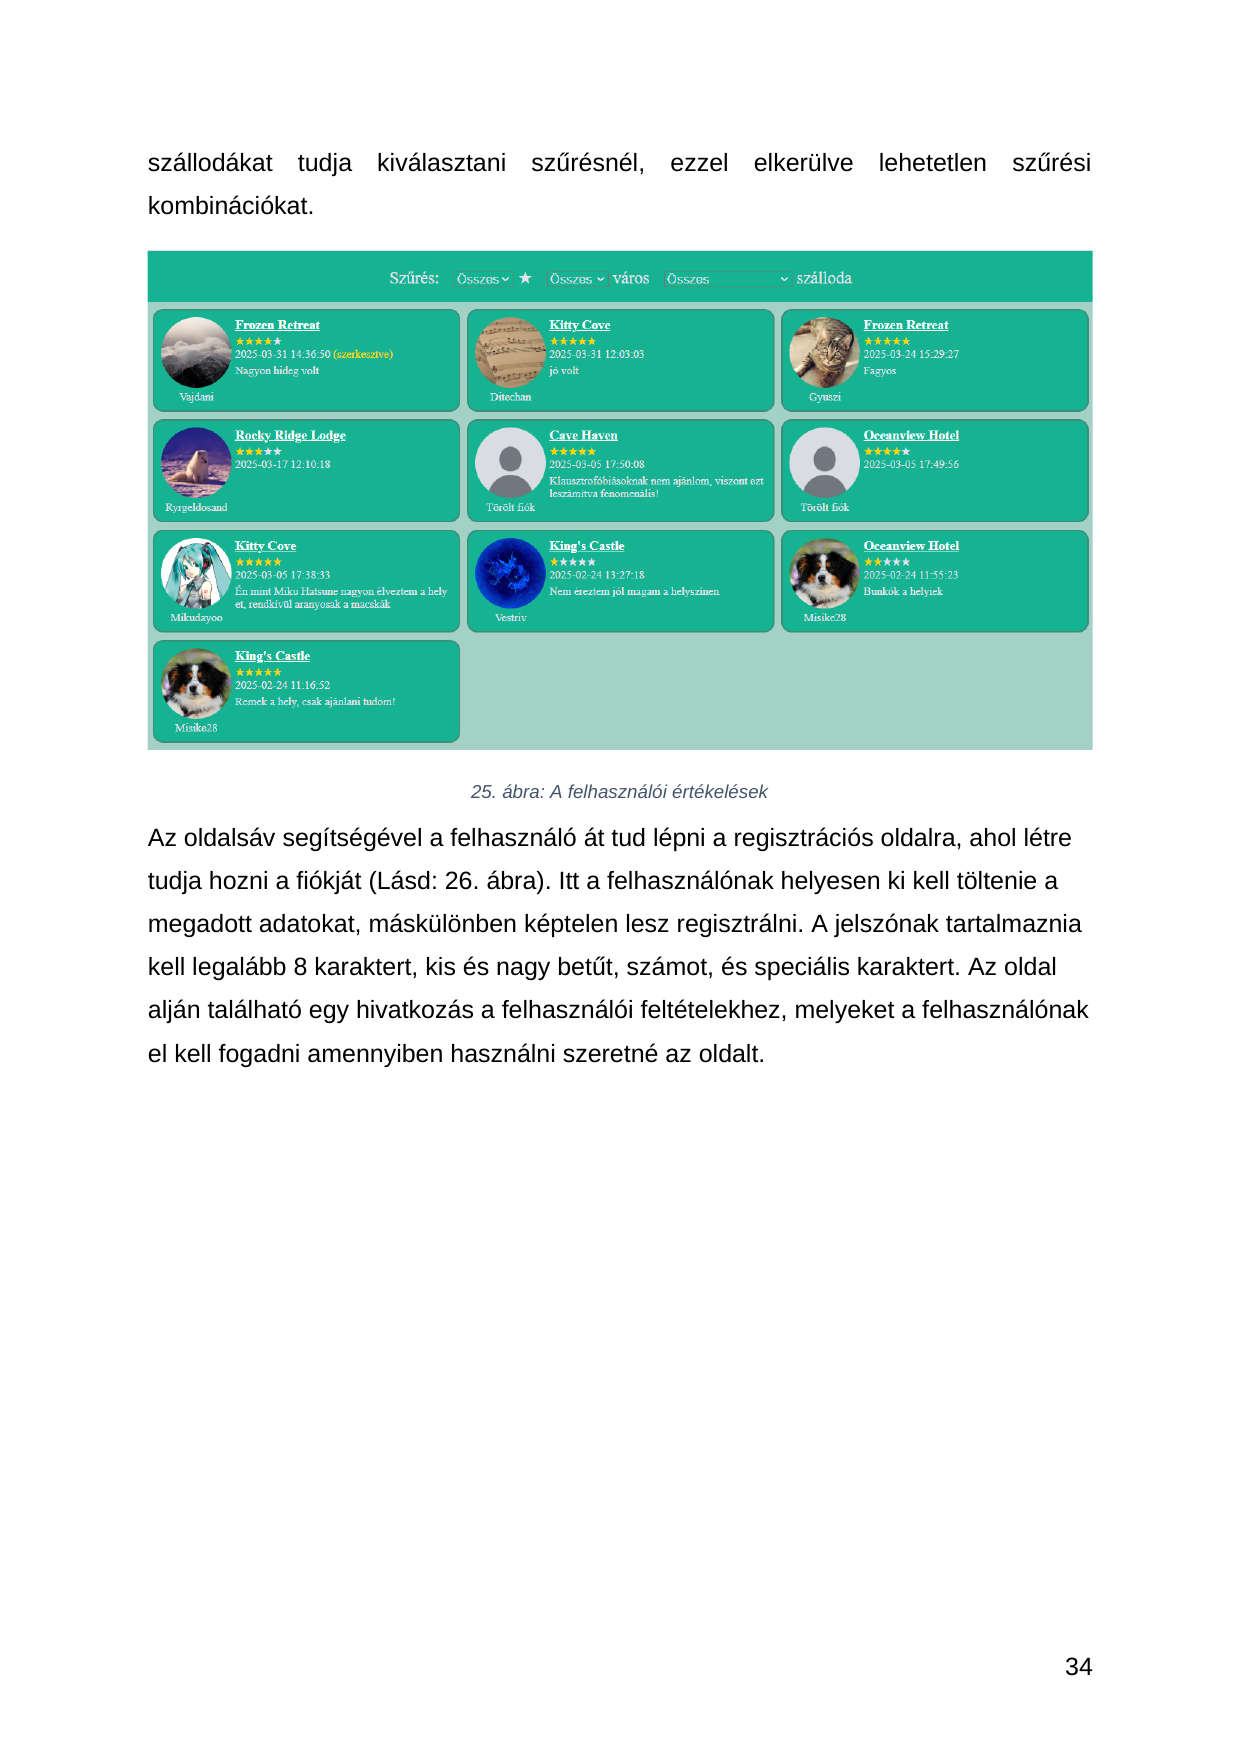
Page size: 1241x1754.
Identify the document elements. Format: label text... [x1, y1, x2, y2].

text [148, 148, 1093, 219]
picture [147, 250, 1093, 750]
text Az oldalsáv segítségével a felhasználó át tud lépni a regisztrációs oldalra, ahol létre tudja hozni a fiókját (Lásd: 26. ábra). Itt a felhasználónak helyesen ki kell töltenie a megadott adatokat, máskülönben képtelen lesz regisztrálni. A jelszónak tartalmaznia kell legalább 8 karaktert, kis és nagy betűt, számot, és speciális karaktert. Az oldal alján található egy hivatkozás a felhasználói feltételekhez, melyeket a felhasználónak el kell fogadni amennyiben használni szeretné az oldalt. [148, 823, 1093, 1067]
text 25. ábra: A felhasználói értékelések [148, 781, 1093, 802]
